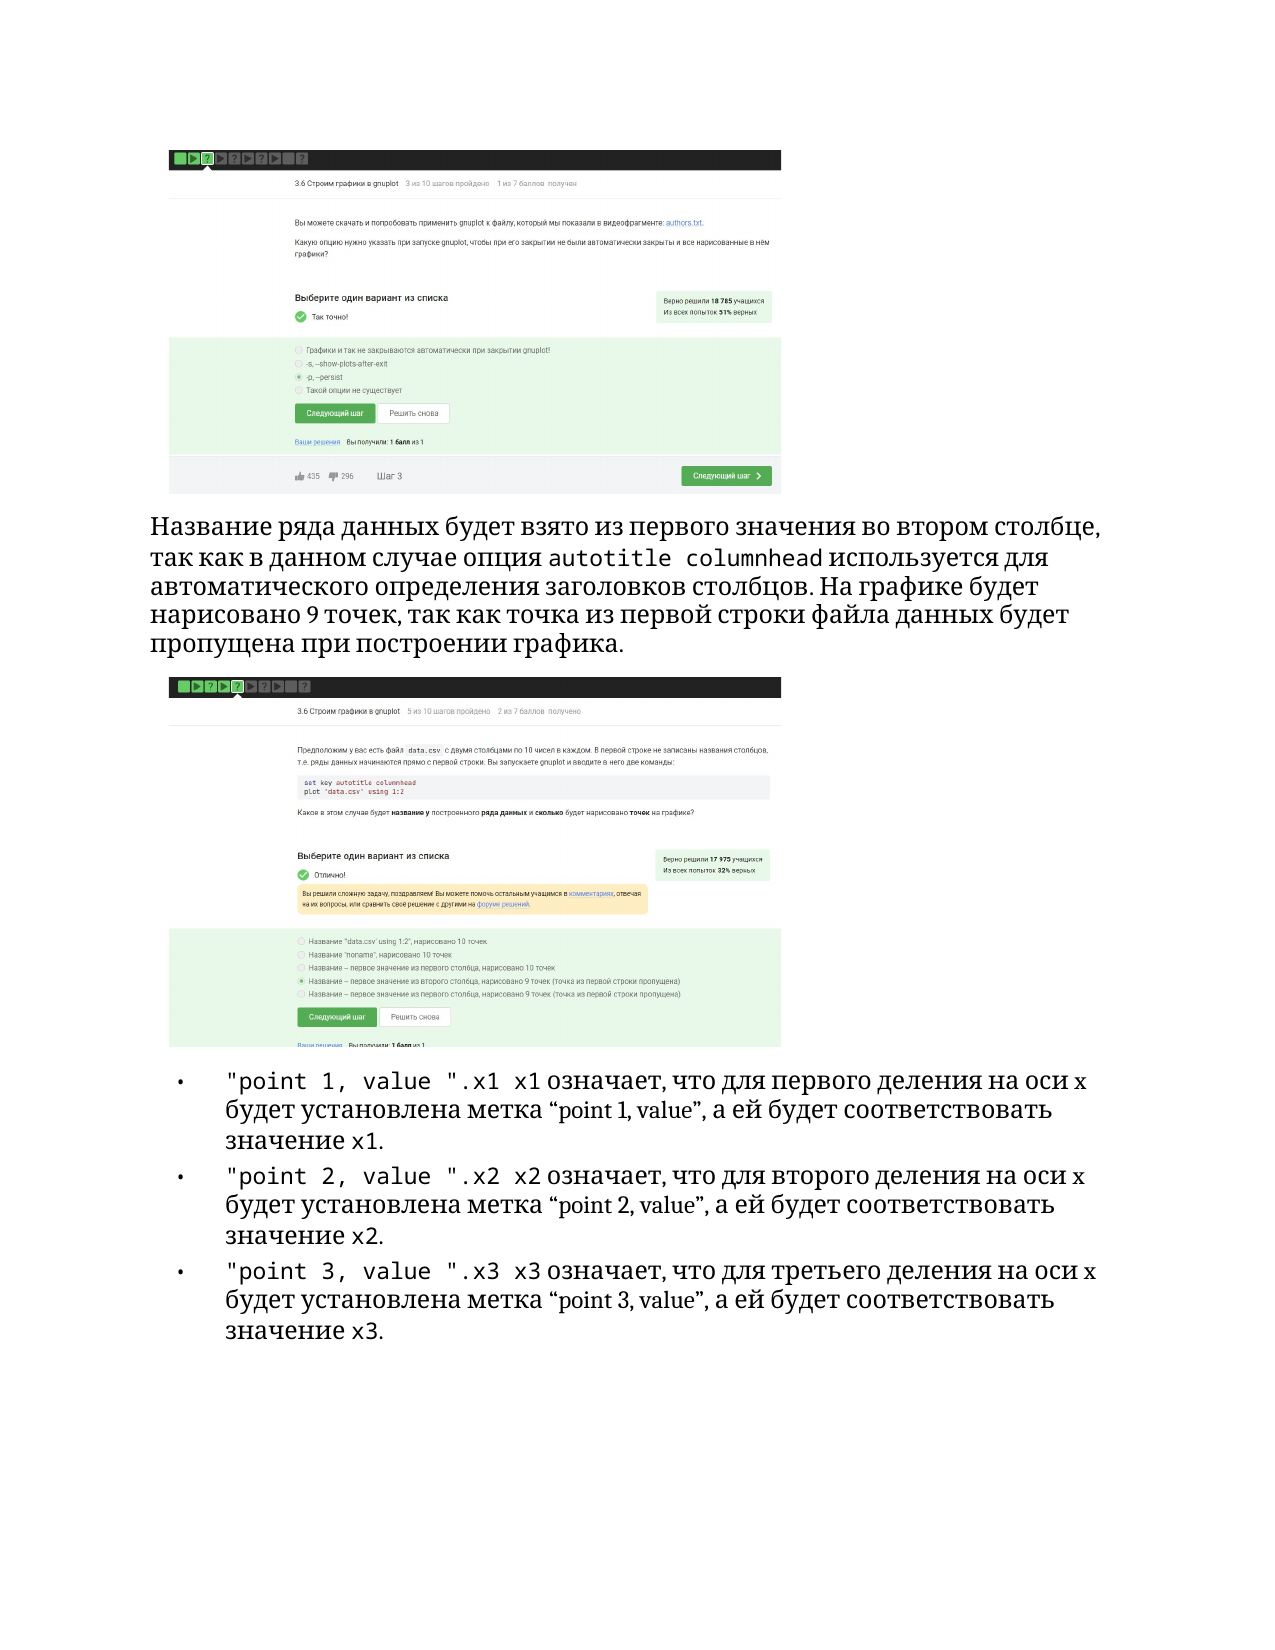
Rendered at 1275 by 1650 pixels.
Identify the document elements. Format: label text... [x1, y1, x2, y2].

list "point 2, value ".x2 x2 означает, что для второго деления на оси x будет установлена метка “point 2, value”, а ей будет соответствовать значение x2. [175, 1160, 1125, 1251]
text Название ряда данных будет взято из первого значения во втором столбце, так как в данном случае опция autotitle columnhead используется для автоматического определения заголовков столбцов. На графике будет нарисовано 9 точек, так как точка из первой строки файла данных будет пропущена при построении графика. [150, 513, 1125, 659]
picture [168, 150, 782, 494]
picture [168, 677, 782, 1047]
list "point 3, value ".x3 x3 означает, что для третьего деления на оси x будет установлена метка “point 3, value”, а ей будет соответствовать значение x3. [175, 1255, 1125, 1346]
list "point 1, value ".x1 x1 означает, что для первого деления на оси x будет установлена метка “point 1, value”, а ей будет соответствовать значение x1. [175, 1065, 1125, 1156]
